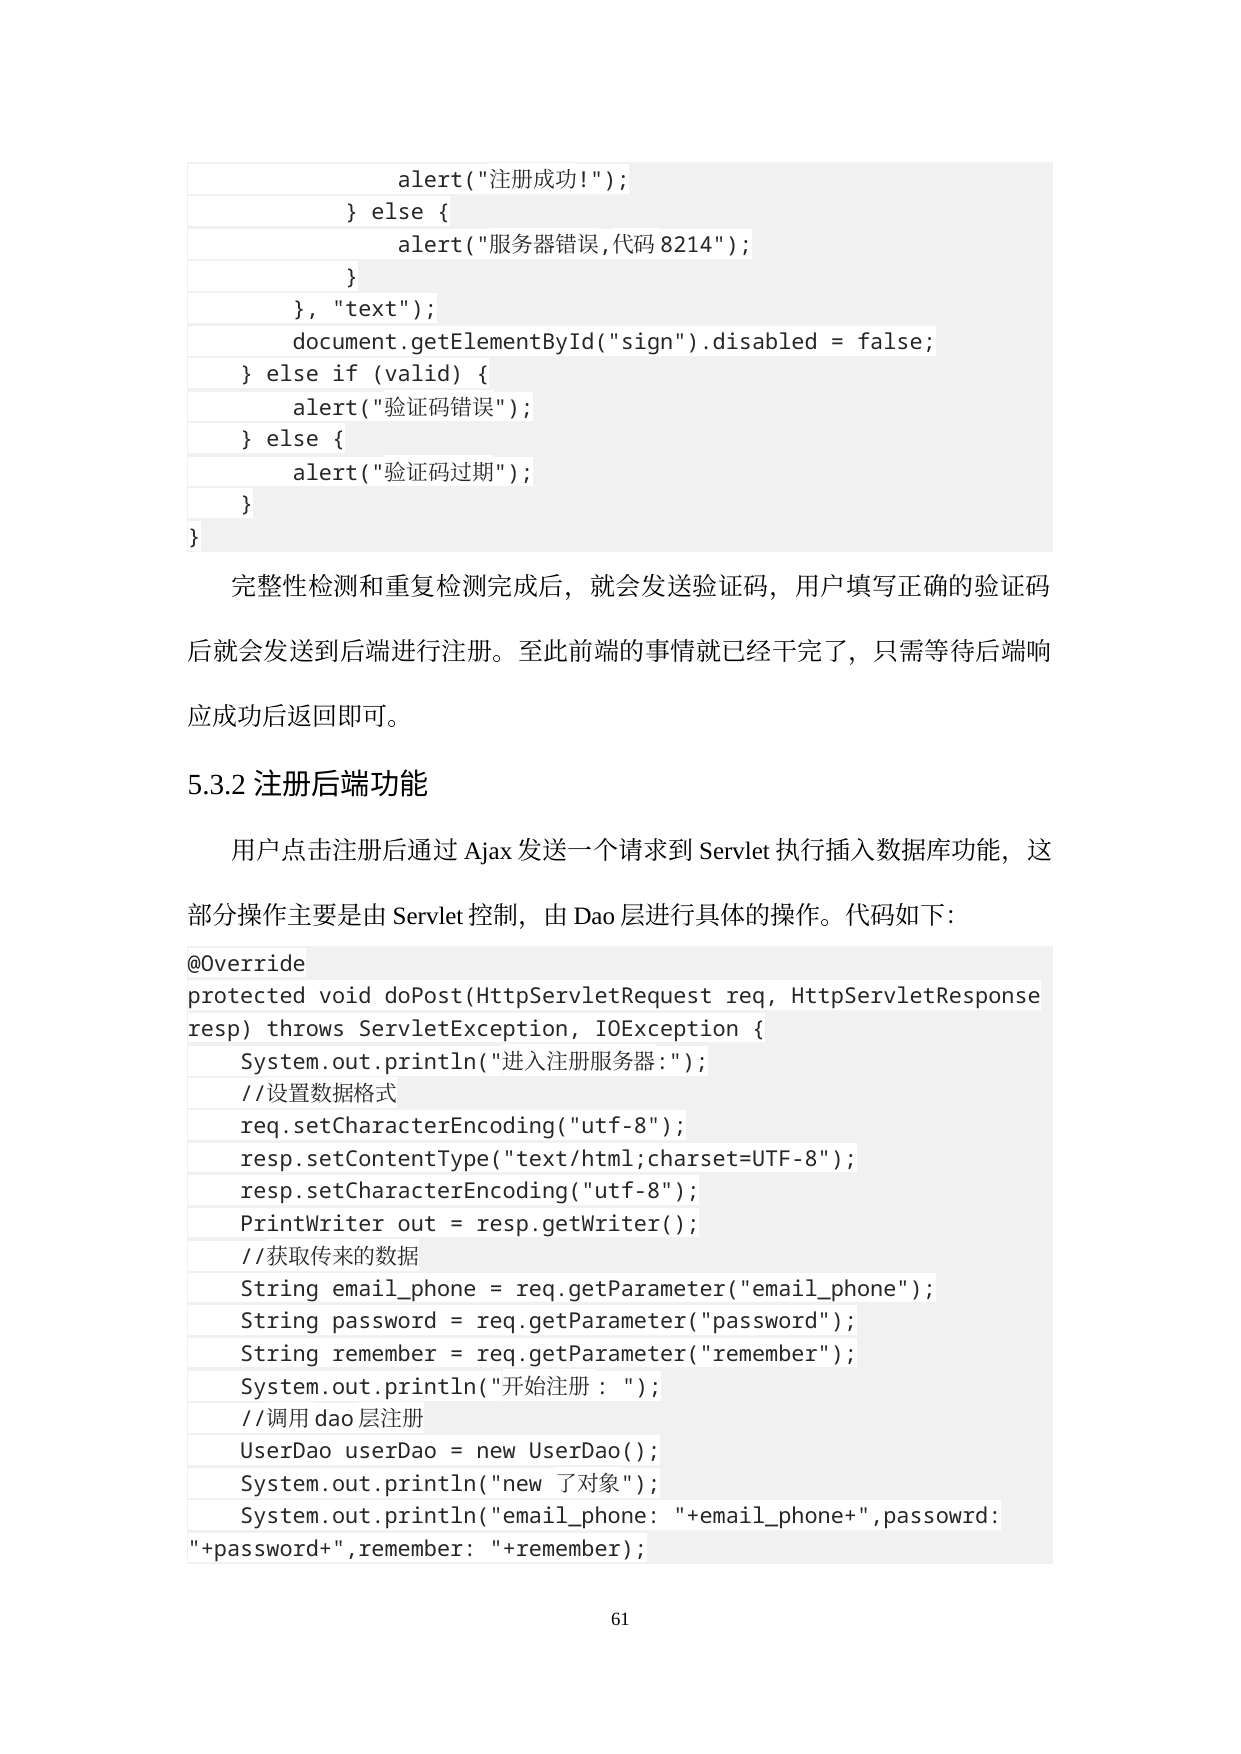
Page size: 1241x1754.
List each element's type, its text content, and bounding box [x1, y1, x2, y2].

text 用户点击注册后通过Ajax发送一个请求到Servlet执行插入数据库功能，这部分操作主要是由Servlet控制，由Dao层进行具体的操作。代码如下： [187, 816, 1053, 946]
list 完整性检测和重复检测完成后，就会发送验证码，用户填写正确的验证码后就会发送到后端进行注册。至此前端的事情就已经干完了，只需等待后端响应成功后返回即可。 [187, 552, 1053, 747]
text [187, 162, 1053, 552]
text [187, 946, 1053, 1564]
subtitle 5.3.2 注册后端功能 [187, 749, 1053, 814]
